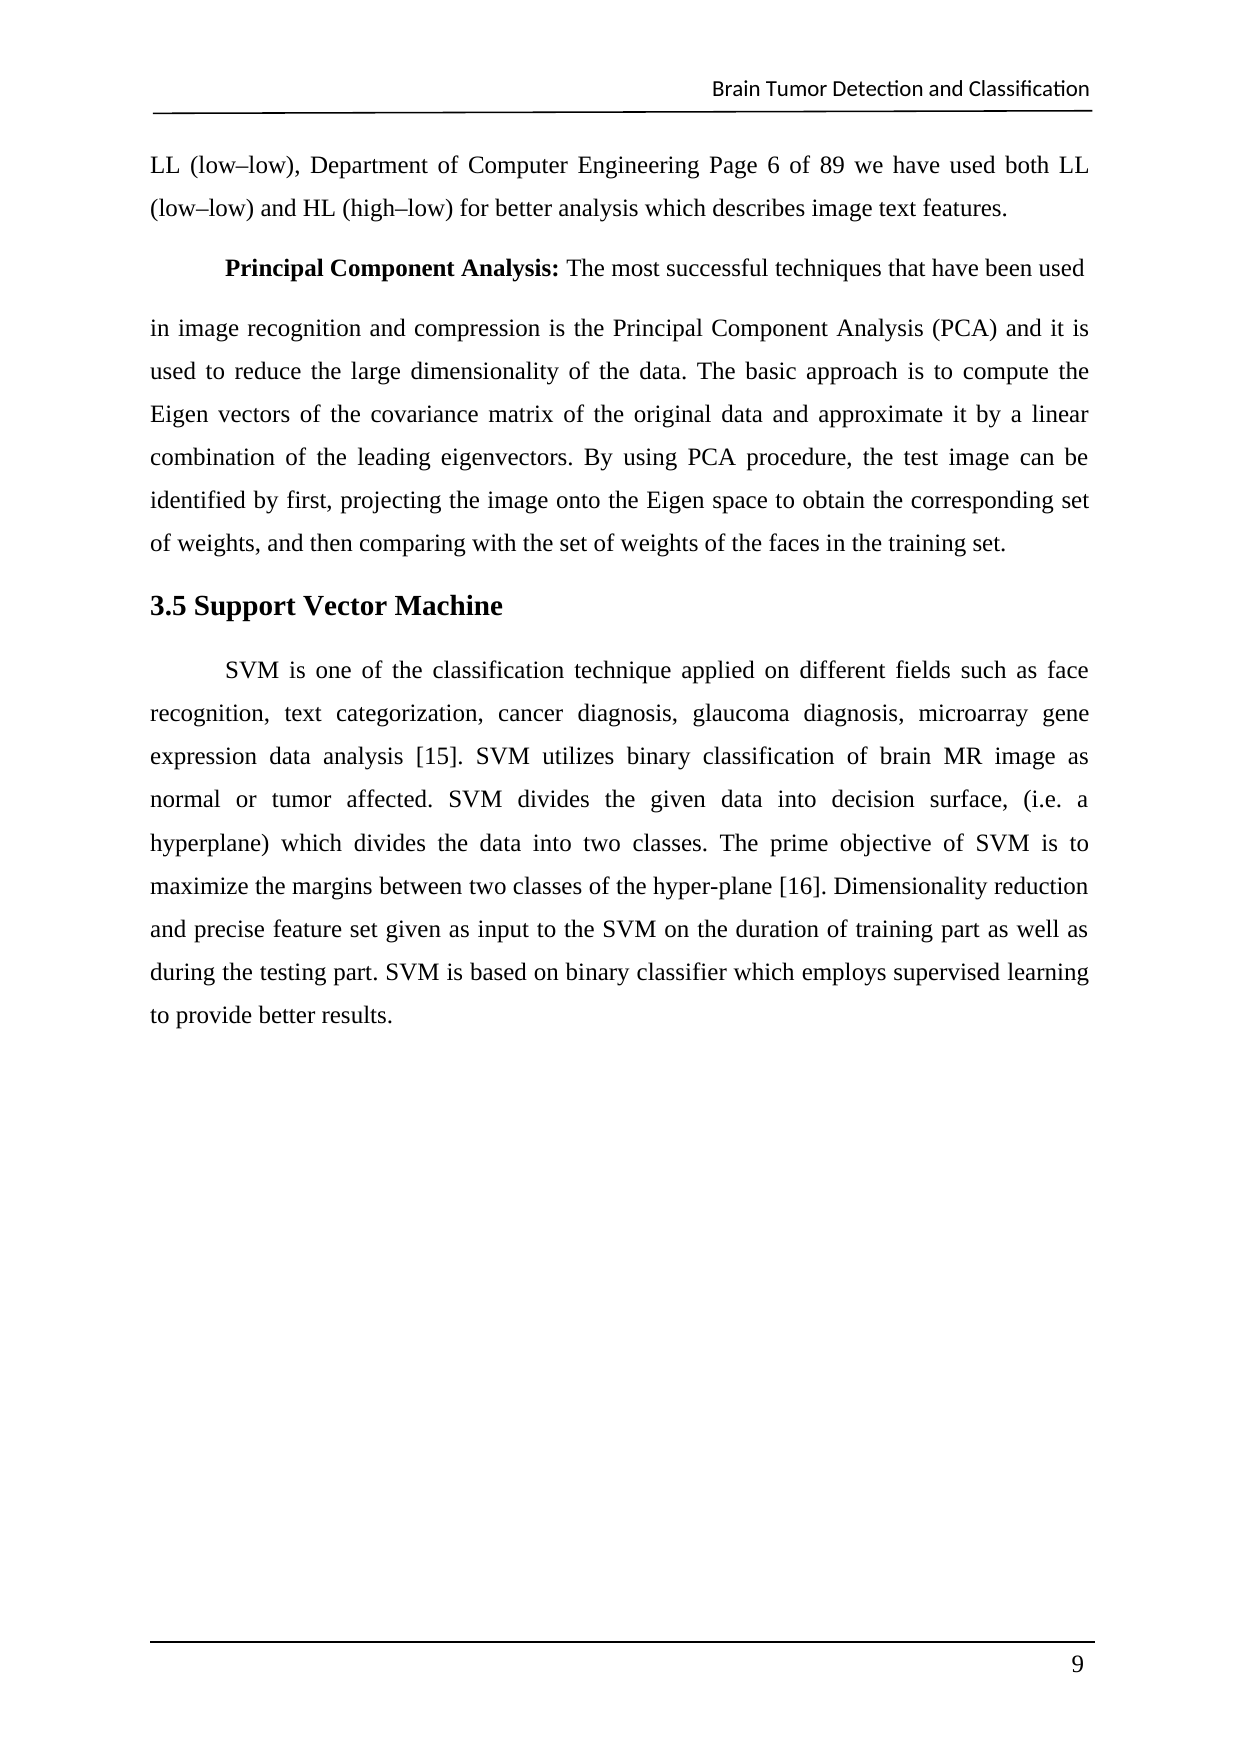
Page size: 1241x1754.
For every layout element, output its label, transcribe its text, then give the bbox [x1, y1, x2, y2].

text 3.5 Support Vector Machine [150, 588, 1090, 622]
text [150, 150, 1090, 222]
text Principal Component Analysis: The most successful techniques that have been used [150, 253, 1090, 282]
text in image recognition and compression is the Principal Component Analysis (PCA) and it is used to reduce the large dimensionality of the data. The basic approach is to compute the Eigen vectors of the covariance matrix of the original data and approximate it by a linear combination of the leading eigenvectors. By using PCA procedure, the test image can be identified by first, projecting the image onto the Eigen space to obtain the corresponding set of weights, and then comparing with the set of weights of the faces in the training set. [150, 313, 1090, 557]
text SVM is one of the classification technique applied on different fields such as face recognition, text categorization, cancer diagnosis, glaucoma diagnosis, microarray gene expression data analysis [15]. SVM utilizes binary classification of brain MR image as normal or tumor affected. SVM divides the given data into decision surface, (i.e. a hyperplane) which divides the data into two classes. The prime objective of SVM is to maximize the margins between two classes of the hyper-plane [16]. Dimensionality reduction and precise feature set given as input to the SVM on the duration of training part as well as during the testing part. SVM is based on binary classifier which employs supervised learning to provide better results. [150, 655, 1090, 1029]
